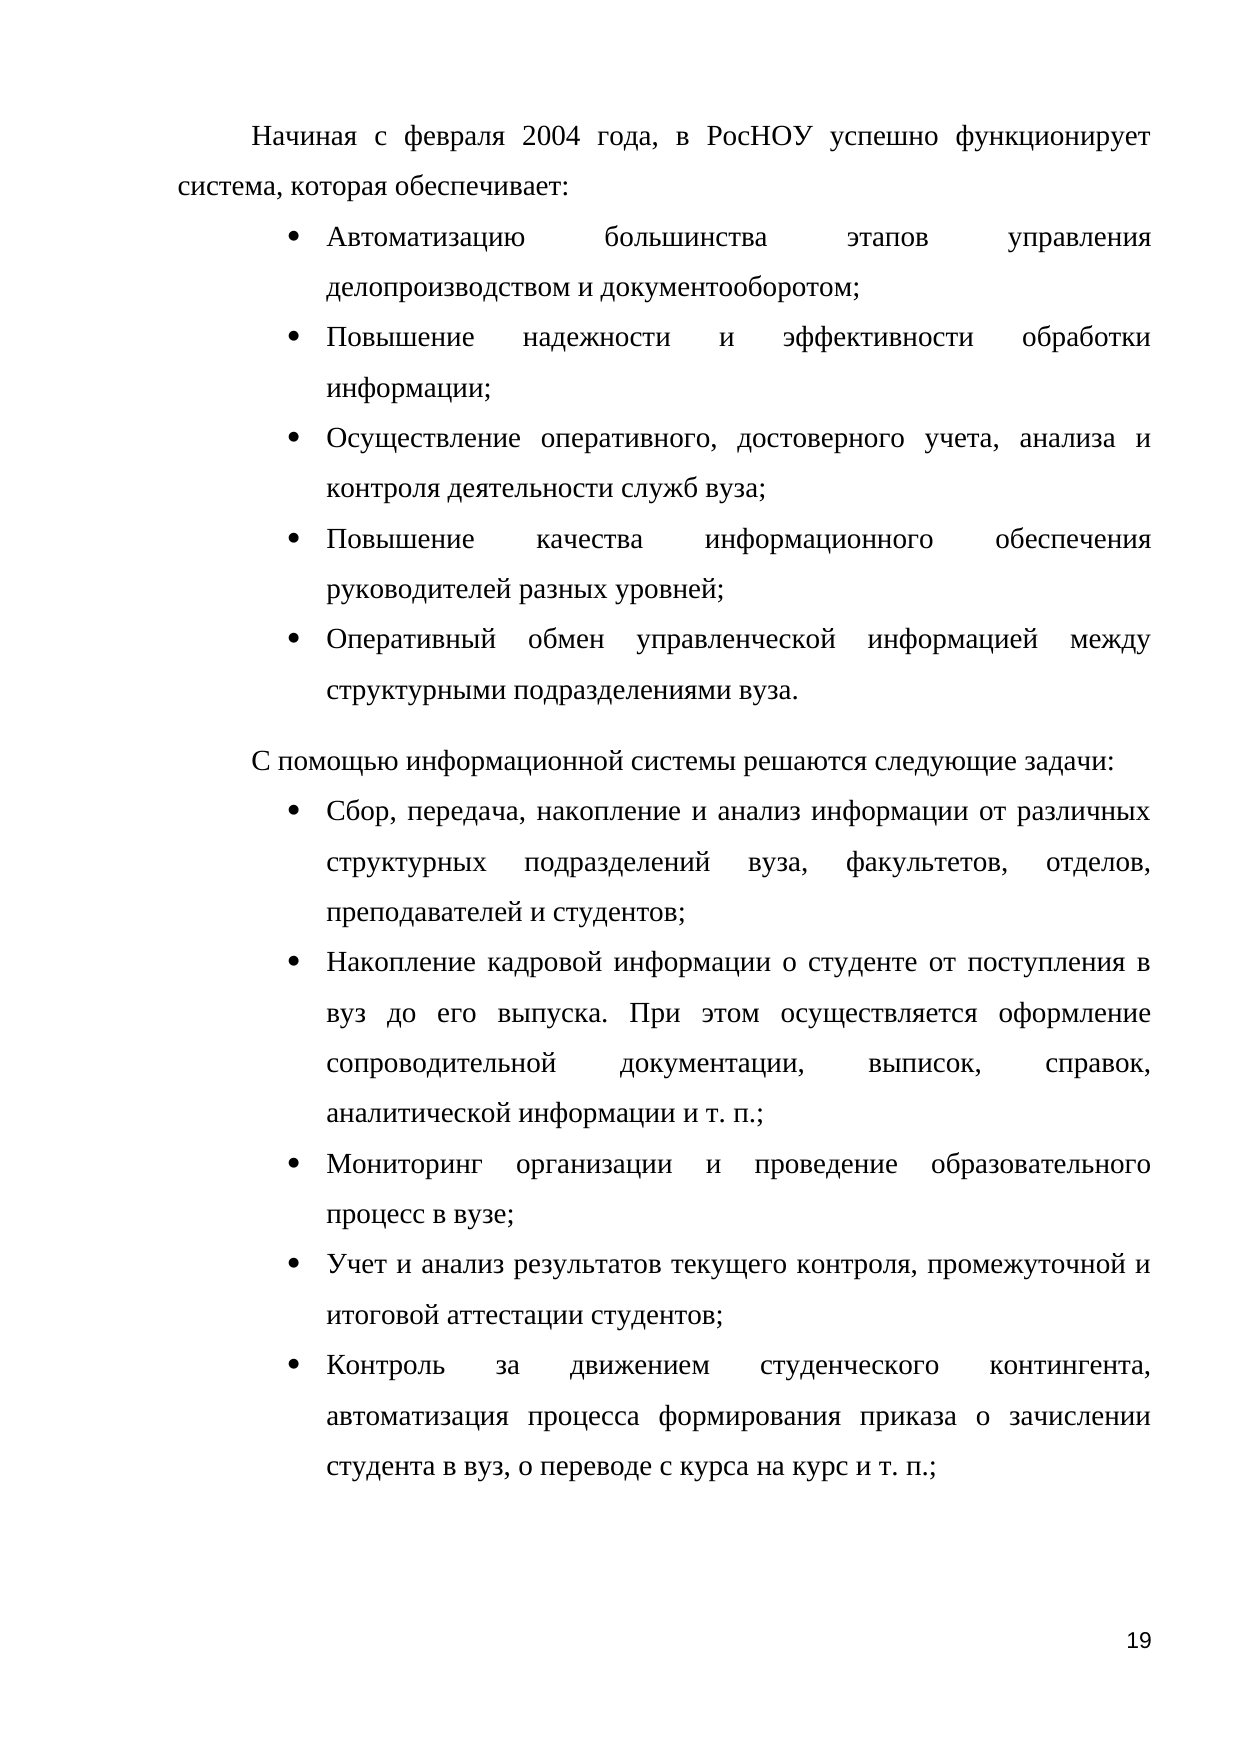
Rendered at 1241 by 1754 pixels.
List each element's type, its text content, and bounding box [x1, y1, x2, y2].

list Мониторинг организации и проведение образовательного процесс в вузе; [288, 1146, 1152, 1230]
list Повышение качества информационного обеспечения руководителей разных уровней; [288, 521, 1152, 605]
list Автоматизацию большинства этапов управления делопроизводством и документооборотом; [288, 219, 1152, 303]
list Оперативный обмен управленческой информацией между структурными подразделениями вуза. [288, 622, 1152, 706]
list Осуществление оперативного, достоверного учета, анализа и контроля деятельности служб вуза; [288, 420, 1152, 504]
list Повышение надежности и эффективности обработки информации; [288, 319, 1152, 403]
list Учет и анализ результатов текущего контроля, промежуточной и итоговой аттестации студентов; [288, 1247, 1152, 1331]
list Накопление кадровой информации о студенте от поступления в вуз до его выпуска. При этом осуществляется оформление сопроводительной документации, выписок, справок, аналитической информации и т. п.; [288, 944, 1152, 1129]
text Начиная с февраля 2004 года, в РосНОУ успешно функционирует система, которая обеспечивает: [177, 118, 1152, 202]
list Контроль за движением студенческого контингента, автоматизация процесса формирования приказа о зачислении студента в вуз, о переводе с курса на курс и т. п.; [288, 1347, 1152, 1482]
list Сбор, передача, накопление и анализ информации от различных структурных подразделений вуза, факультетов, отделов, преподавателей и студентов; [288, 793, 1152, 928]
text С помощью информационной системы решаются следующие задачи: [177, 743, 1152, 777]
